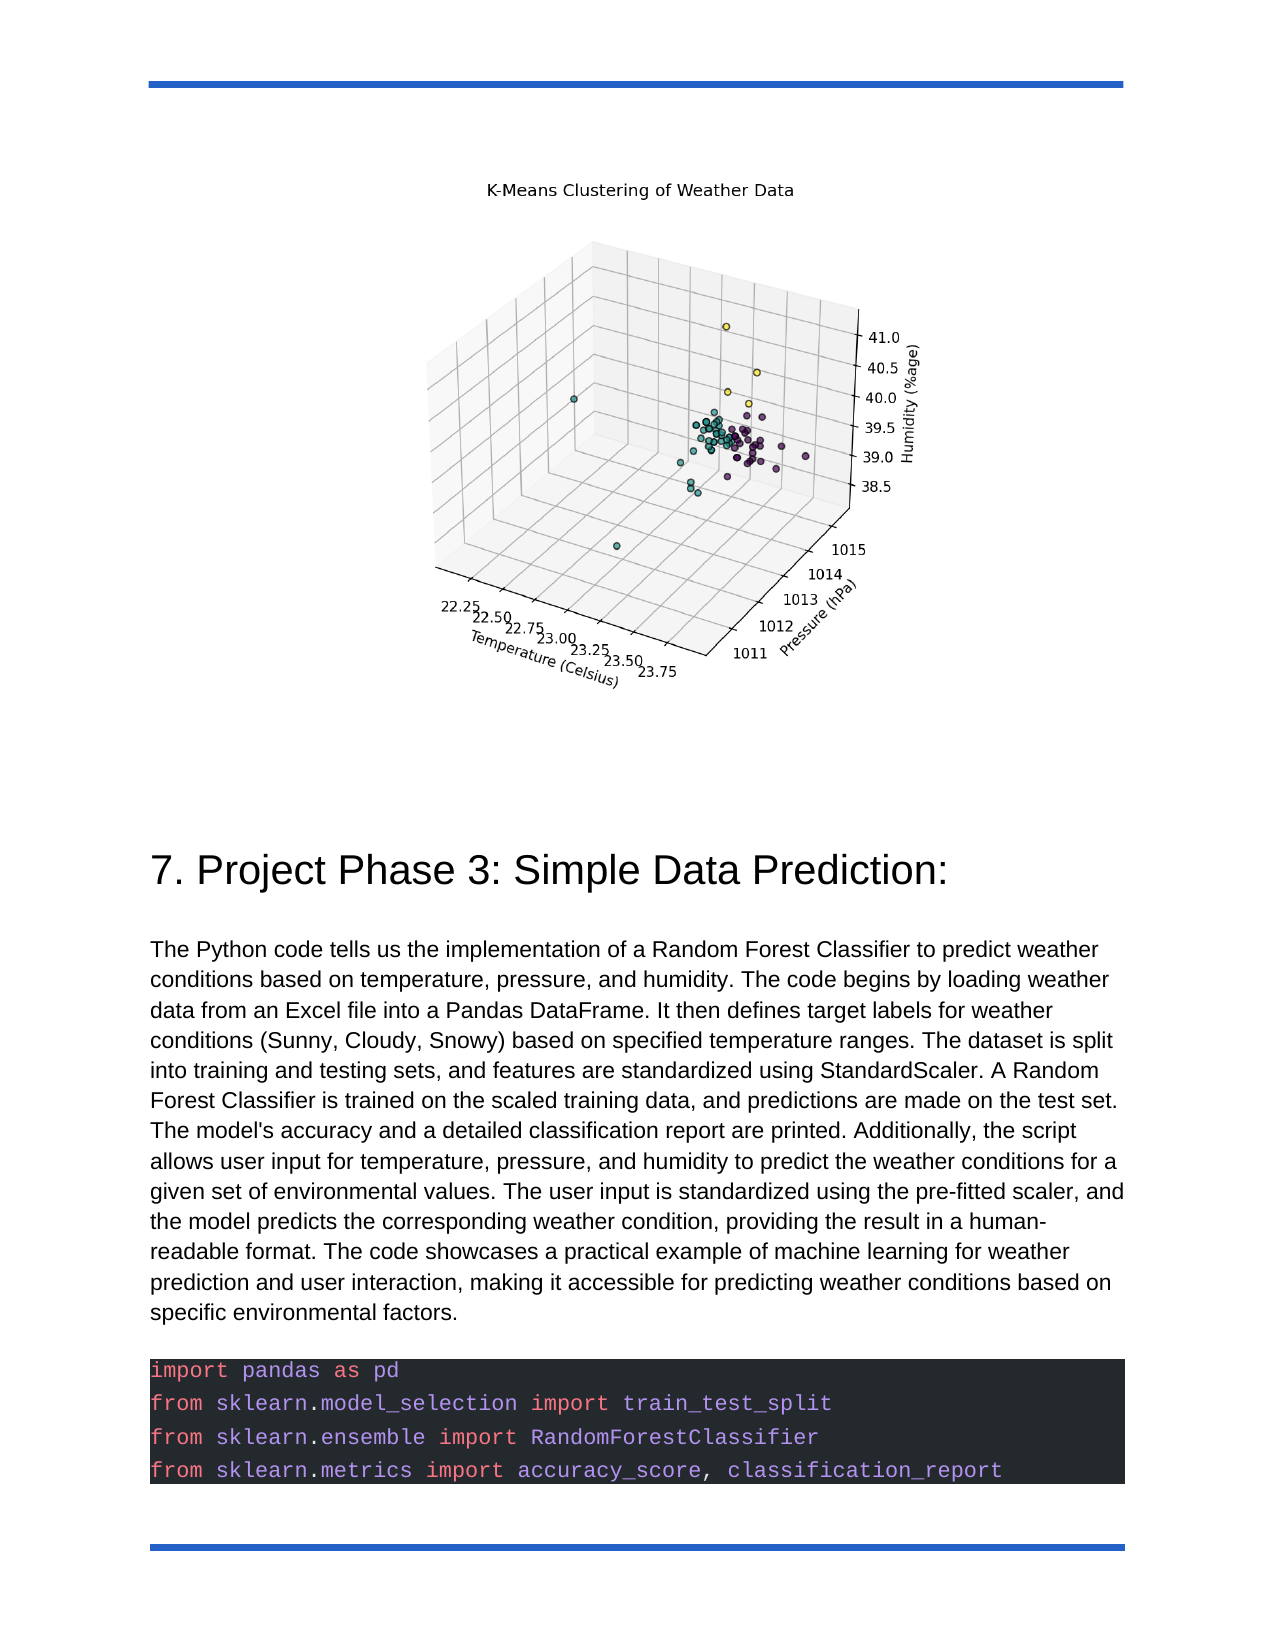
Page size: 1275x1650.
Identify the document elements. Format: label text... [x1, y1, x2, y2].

picture [150, 150, 1125, 740]
text from sklearn.model_selection import train_test_split [150, 1392, 1125, 1417]
text from sklearn.metrics import accuracy_score, classification_report [150, 1459, 1125, 1484]
text import pandas as pd [150, 1359, 1125, 1384]
picture [150, 1544, 1125, 1551]
subtitle 7. Project Phase 3: Simple Data Prediction: [150, 846, 1125, 893]
picture [148, 81, 1124, 88]
text from sklearn.ensemble import RandomForestClassifier [150, 1426, 1125, 1451]
text The Python code tells us the implementation of a Random Forest Classifier to predict weather conditions based on temperature, pressure, and humidity. The code begins by loading weather data from an Excel file into a Pandas DataFrame. It then defines target labels for weather conditions (Sunny, Cloudy, Snowy) based on specified temperature ranges. The dataset is split into training and testing sets, and features are standardized using StandardScaler. A Random Forest Classifier is trained on the scaled training data, and predictions are made on the test set. The model's accuracy and a detailed classification report are printed. Additionally, the script allows user input for temperature, pressure, and humidity to predict the weather conditions for a given set of environmental values. The user input is standardized using the pre-fitted scaler, and the model predicts the corresponding weather condition, providing the result in a human-readable format. The code showcases a practical example of machine learning for weather prediction and user interaction, making it accessible for predicting weather conditions based on specific environmental factors. [150, 936, 1125, 1325]
